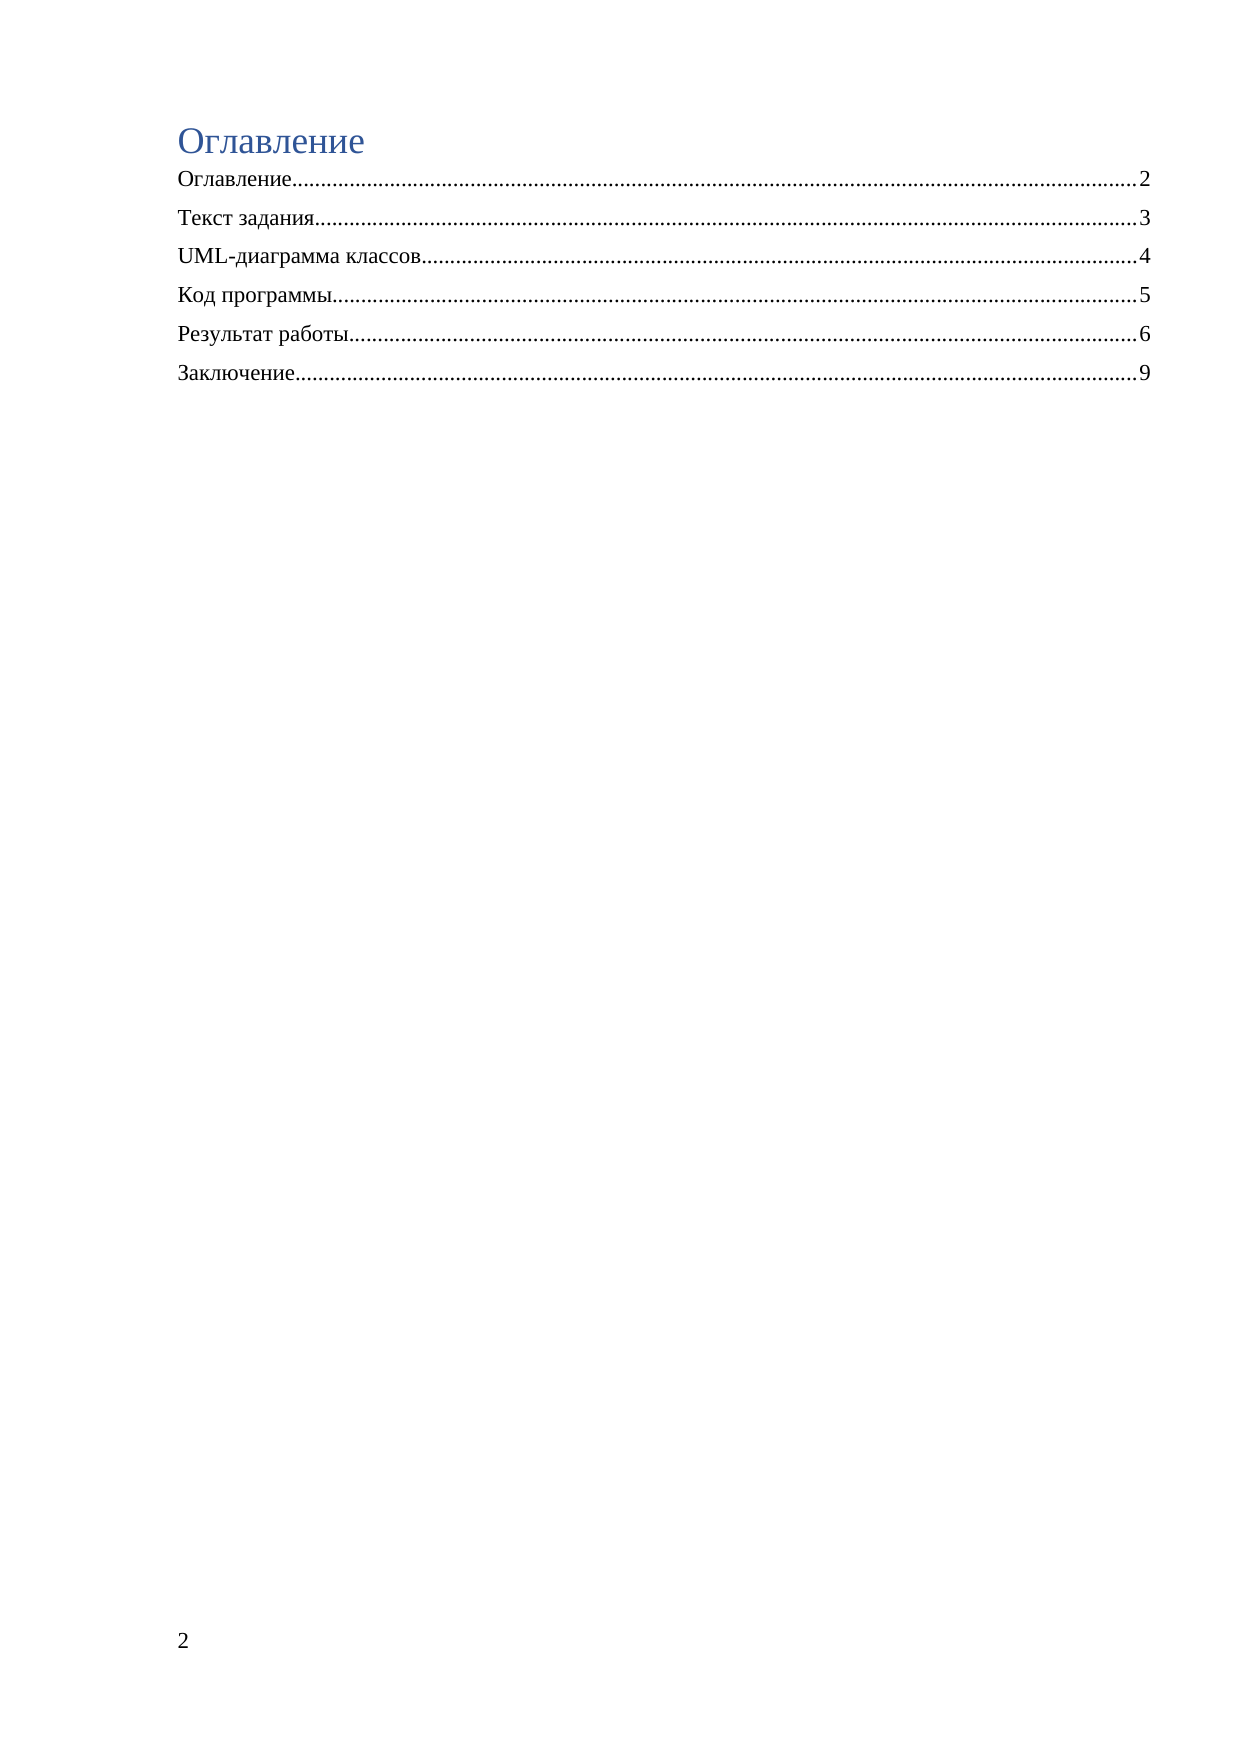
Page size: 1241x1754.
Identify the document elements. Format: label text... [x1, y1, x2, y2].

text Текст задания 3 [177, 203, 1152, 230]
text Код программы 5 [177, 281, 1152, 308]
text UML-диаграмма классов 4 [177, 242, 1152, 269]
subtitle Оглавление [177, 118, 1152, 161]
text Заключение 9 [177, 359, 1152, 385]
text Результат работы 6 [177, 320, 1152, 346]
text Оглавление 2 [177, 165, 1152, 191]
